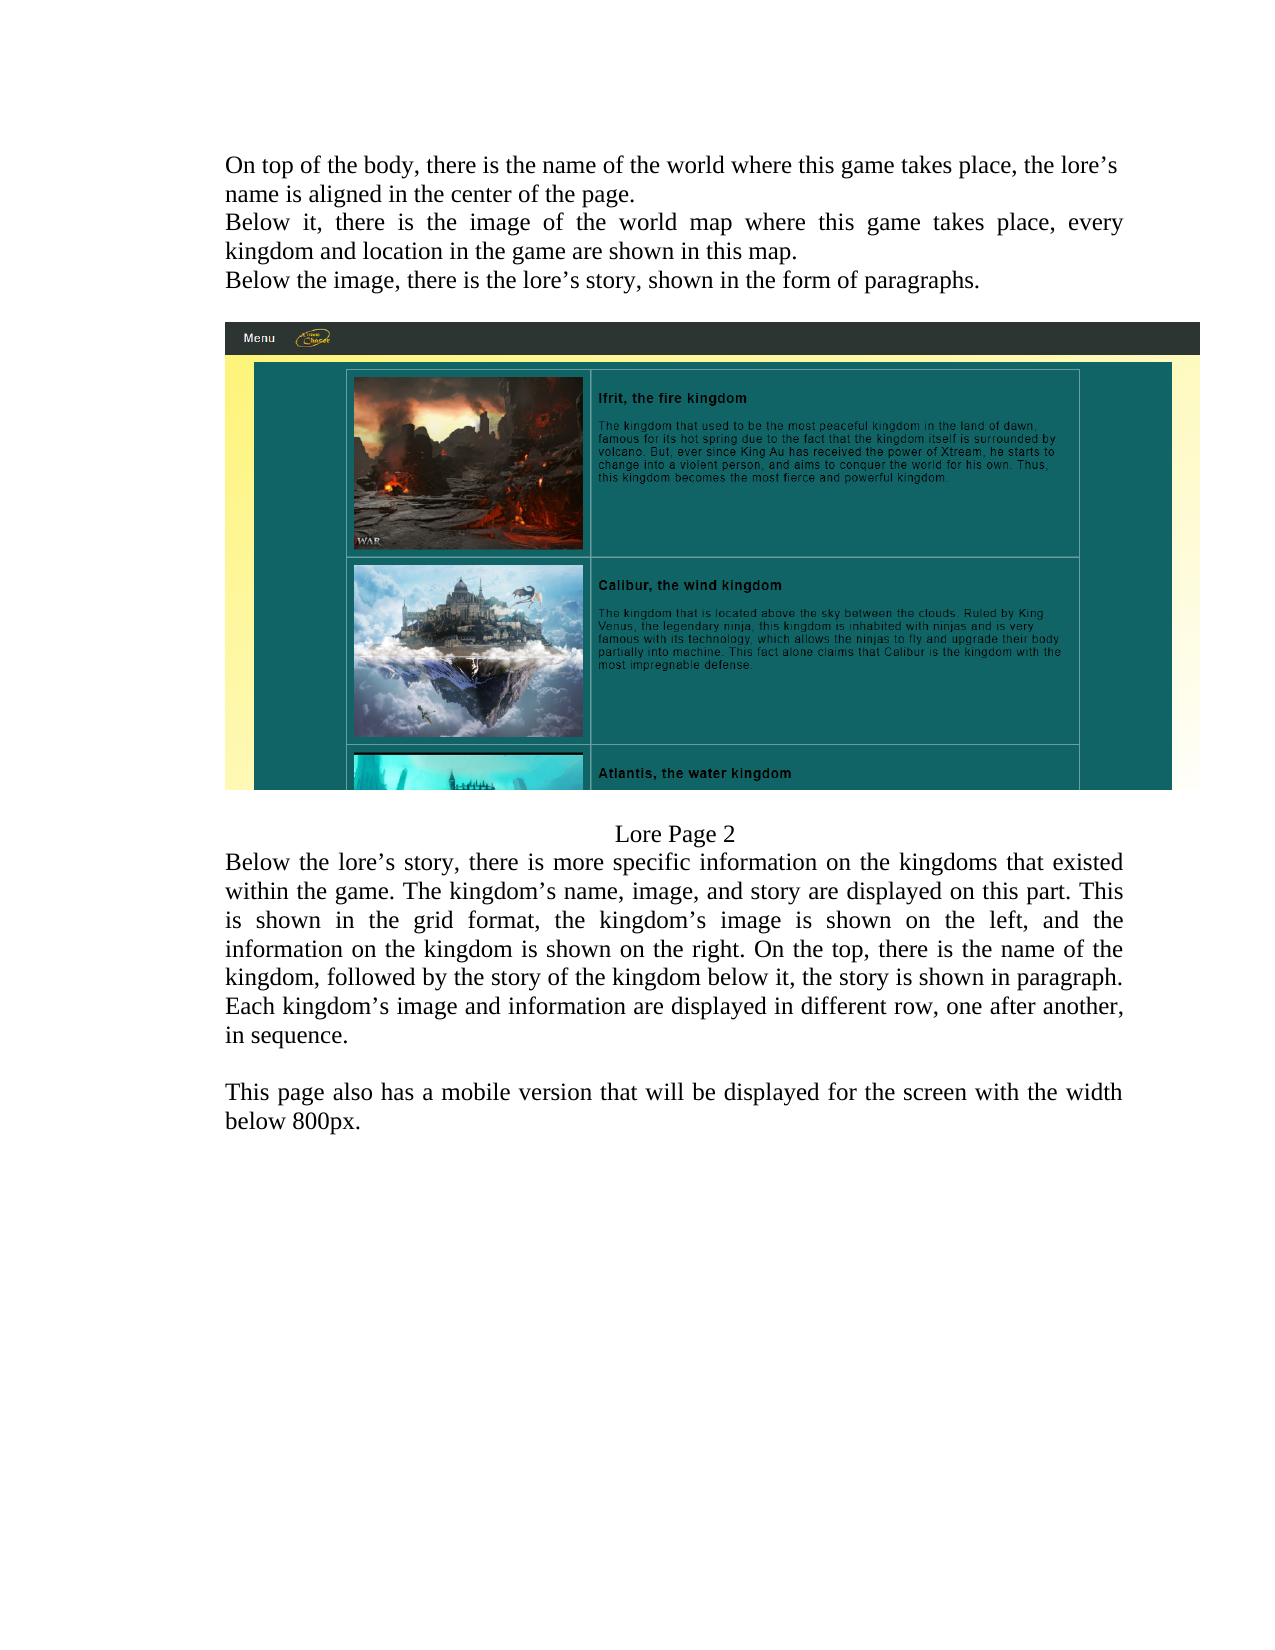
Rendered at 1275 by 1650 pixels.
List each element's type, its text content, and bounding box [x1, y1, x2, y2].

list Below the lore’s story, there is more specific information on the kingdoms that existed within the game. The kingdom’s name, image, and story are displayed on this part. This is shown in the grid format, the kingdom’s image is shown on the left, and the information on the kingdom is shown on the right. On the top, there is the name of the kingdom, followed by the story of the kingdom below it, the story is shown in paragraph. Each kingdom’s image and information are displayed in different row, one after another, in sequence. [225, 847, 1125, 1049]
picture [225, 322, 1200, 790]
list Below it, there is the image of the world map where this game takes place, every kingdom and location in the game are shown in this map. [225, 207, 1125, 265]
list Lore Page 2 [225, 819, 1125, 847]
list Below the image, there is the lore’s story, shown in the form of paragraphs. [225, 265, 1125, 294]
list On top of the body, there is the name of the world where this game takes place, the lore’s name is aligned in the center of the page. [225, 150, 1125, 207]
list This page also has a mobile version that will be displayed for the screen with the width below 800px. [225, 1077, 1125, 1135]
